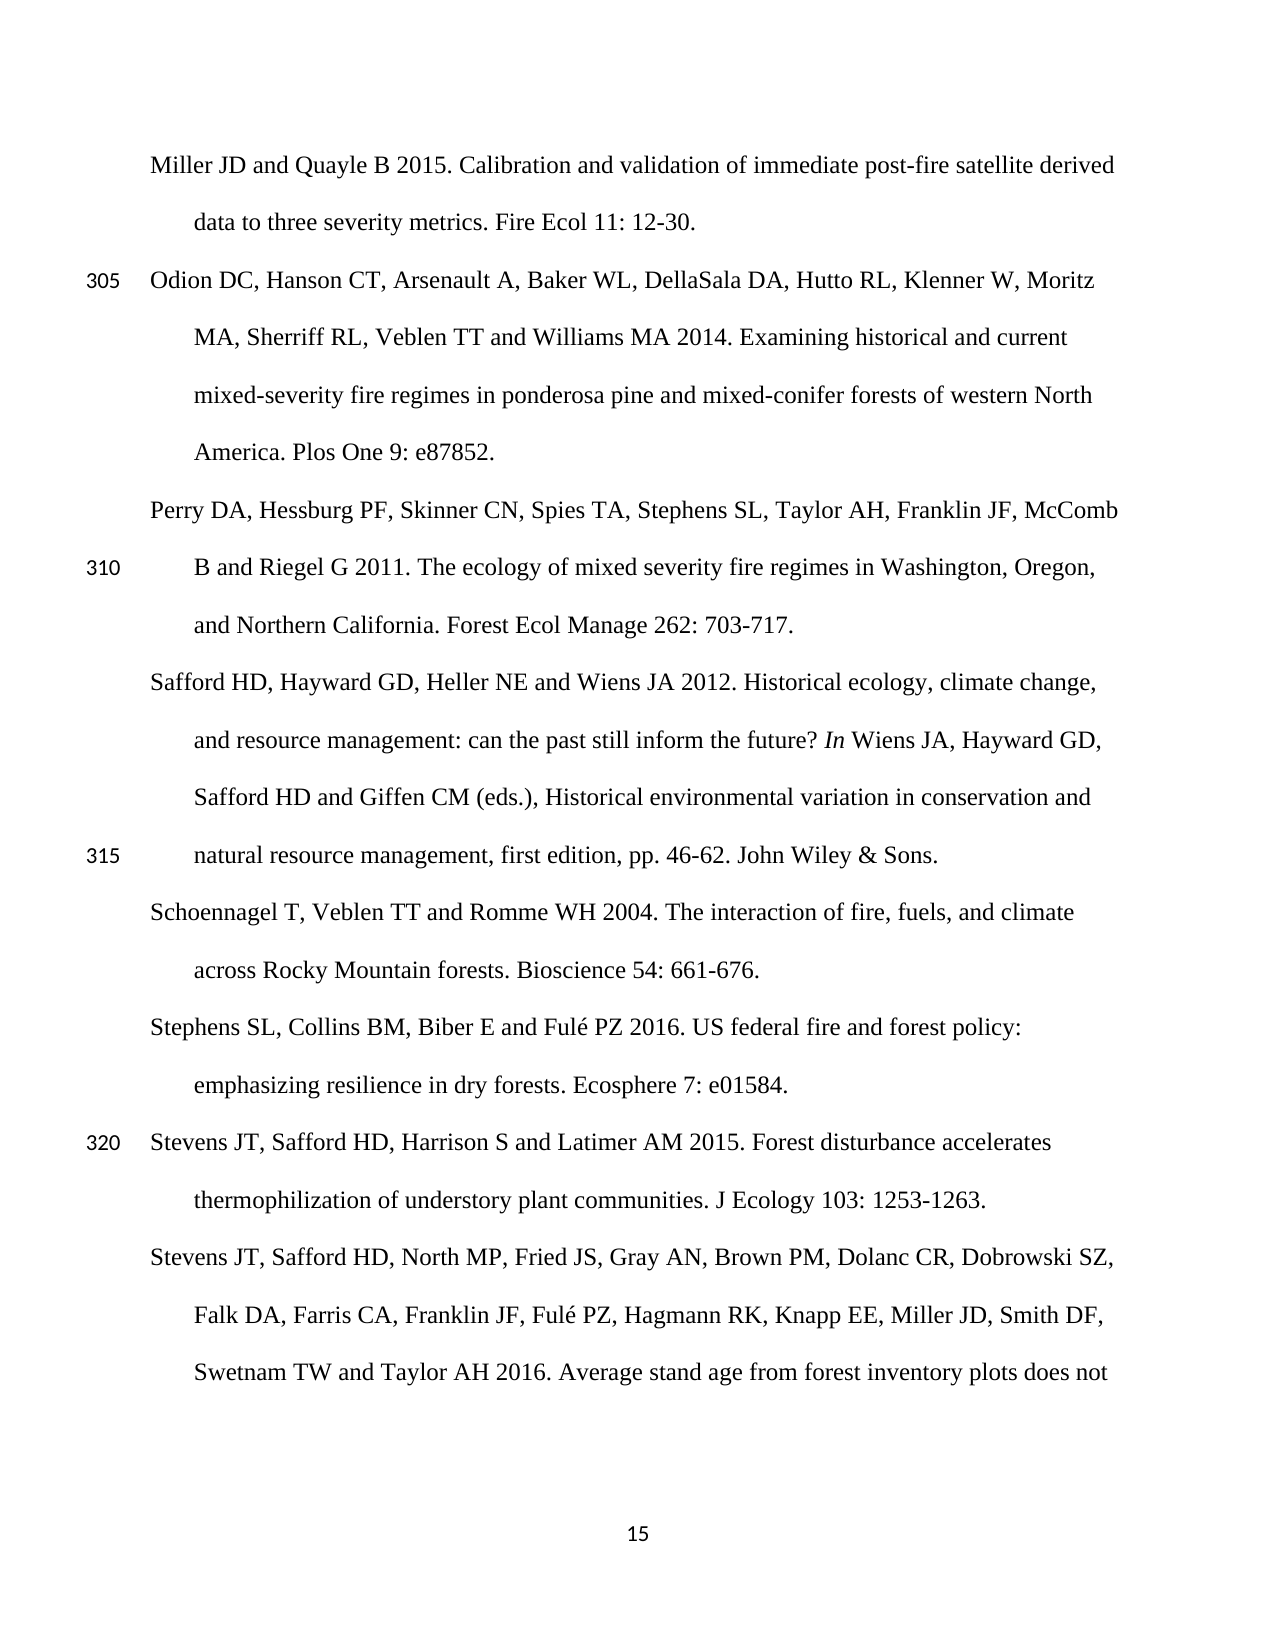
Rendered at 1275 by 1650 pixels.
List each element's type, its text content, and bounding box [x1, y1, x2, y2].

text Schoennagel T, Veblen TT and Romme WH 2004. The interaction of fire, fuels, and climate across Rocky Mountain forests. Bioscience 54: 661-676. [150, 897, 1125, 984]
text Stevens JT, Safford HD, Harrison S and Latimer AM 2015. Forest disturbance accelerates thermophilization of understory plant communities. J Ecology 103: 1253-1263. [150, 1127, 1125, 1214]
text Perry DA, Hessburg PF, Skinner CN, Spies TA, Stephens SL, Taylor AH, Franklin JF, McComb B and Riegel G 2011. The ecology of mixed severity fire regimes in Washington, Oregon, and Northern California. Forest Ecol Manage 262: 703-717. [150, 495, 1125, 639]
text Odion DC, Hanson CT, Arsenault A, Baker WL, DellaSala DA, Hutto RL, Klenner W, Moritz MA, Sherriff RL, Veblen TT and Williams MA 2014. Examining historical and current mixed-severity fire regimes in ponderosa pine and mixed-conifer forests of western North America. Plos One 9: e87852. [150, 265, 1125, 466]
text Safford HD, Hayward GD, Heller NE and Wiens JA 2012. Historical ecology, climate change, and resource management: can the past still inform the future? In Wiens JA, Hayward GD, Safford HD and Giffen CM (eds.), Historical environmental variation in conservation and natural resource management, first edition, pp. 46-62. John Wiley & Sons. [150, 667, 1125, 869]
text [150, 1242, 1125, 1386]
text Stephens SL, Collins BM, Biber E and Fulé PZ 2016. US federal fire and forest policy: emphasizing resilience in dry forests. Ecosphere 7: e01584. [150, 1012, 1125, 1099]
text Miller JD and Quayle B 2015. Calibration and validation of immediate post-fire satellite derived data to three severity metrics. Fire Ecol 11: 12-30. [150, 150, 1125, 236]
